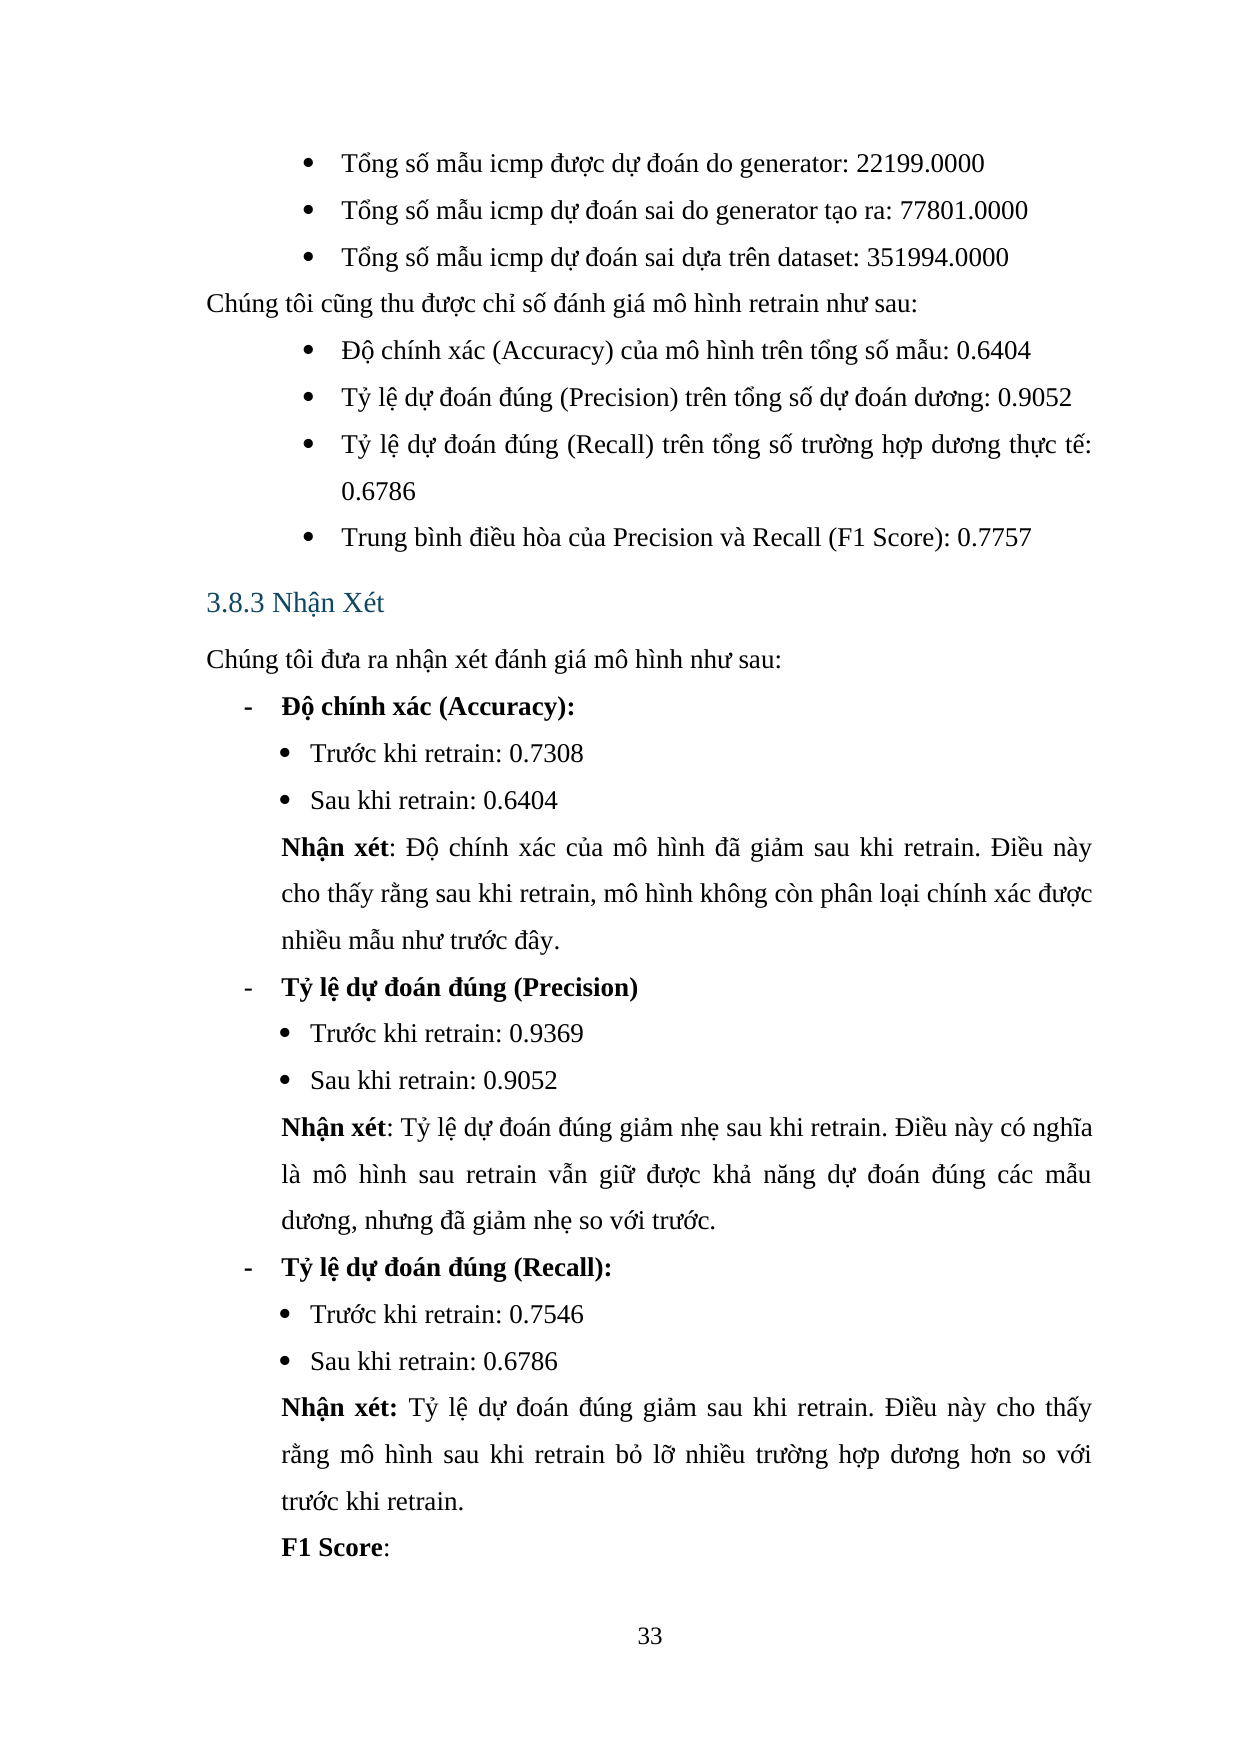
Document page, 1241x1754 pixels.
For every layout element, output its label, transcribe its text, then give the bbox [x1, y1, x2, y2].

list Trước khi retrain: 0.9369 [280, 1017, 1093, 1049]
text Chúng tôi đưa ra nhận xét đánh giá mô hình như sau: [206, 644, 1093, 675]
list Trung bình điều hòa của Precision và Recall (F1 Score): 0.7757 [304, 521, 1093, 553]
text Chúng tôi cũng thu được chỉ số đánh giá mô hình retrain như sau: [206, 288, 1093, 319]
list F1 Score: [281, 1532, 1093, 1563]
list Tỷ lệ dự đoán đúng (Precision) [244, 971, 1093, 1002]
list Nhận xét: Tỷ lệ dự đoán đúng giảm sau khi retrain. Điều này cho thấy rằng mô hình sau khi retrain bỏ lỡ nhiều trường hợp dương hơn so với trước khi retrain. [281, 1392, 1093, 1516]
list Tổng số mẫu icmp được dự đoán do generator: 22199.0000 [304, 147, 1093, 178]
subtitle 3.8.3 Nhận Xét [206, 585, 1093, 618]
text Nhận xét: Độ chính xác của mô hình đã giảm sau khi retrain. Điều này cho thấy rằng sau khi retrain, mô hình không còn phân loại chính xác được nhiều mẫu như trước đây. [281, 831, 1093, 955]
list Sau khi retrain: 0.6786 [280, 1345, 1093, 1376]
list Độ chính xác (Accuracy) của mô hình trên tổng số mẫu: 0.6404 [304, 334, 1093, 366]
list Trước khi retrain: 0.7308 [280, 737, 1093, 768]
list Độ chính xác (Accuracy): [244, 690, 1093, 721]
list Sau khi retrain: 0.6404 [280, 784, 1093, 815]
list Tỷ lệ dự đoán đúng (Precision) trên tổng số dự đoán dương: 0.9052 [304, 381, 1093, 412]
list Tổng số mẫu icmp dự đoán sai do generator tạo ra: 77801.0000 [304, 194, 1093, 225]
list Tỷ lệ dự đoán đúng (Recall) trên tổng số trường hợp dương thực tế: 0.6786 [304, 428, 1093, 506]
list Tỷ lệ dự đoán đúng (Recall): [244, 1251, 1093, 1282]
list Tổng số mẫu icmp dự đoán sai dựa trên dataset: 351994.0000 [304, 241, 1093, 272]
list Sau khi retrain: 0.9052 [280, 1064, 1093, 1096]
list Trước khi retrain: 0.7546 [280, 1298, 1093, 1329]
list Nhận xét: Tỷ lệ dự đoán đúng giảm nhẹ sau khi retrain. Điều này có nghĩa là mô hình sau retrain vẫn giữ được khả năng dự đoán đúng các mẫu dương, nhưng đã giảm nhẹ so với trước. [281, 1111, 1093, 1236]
